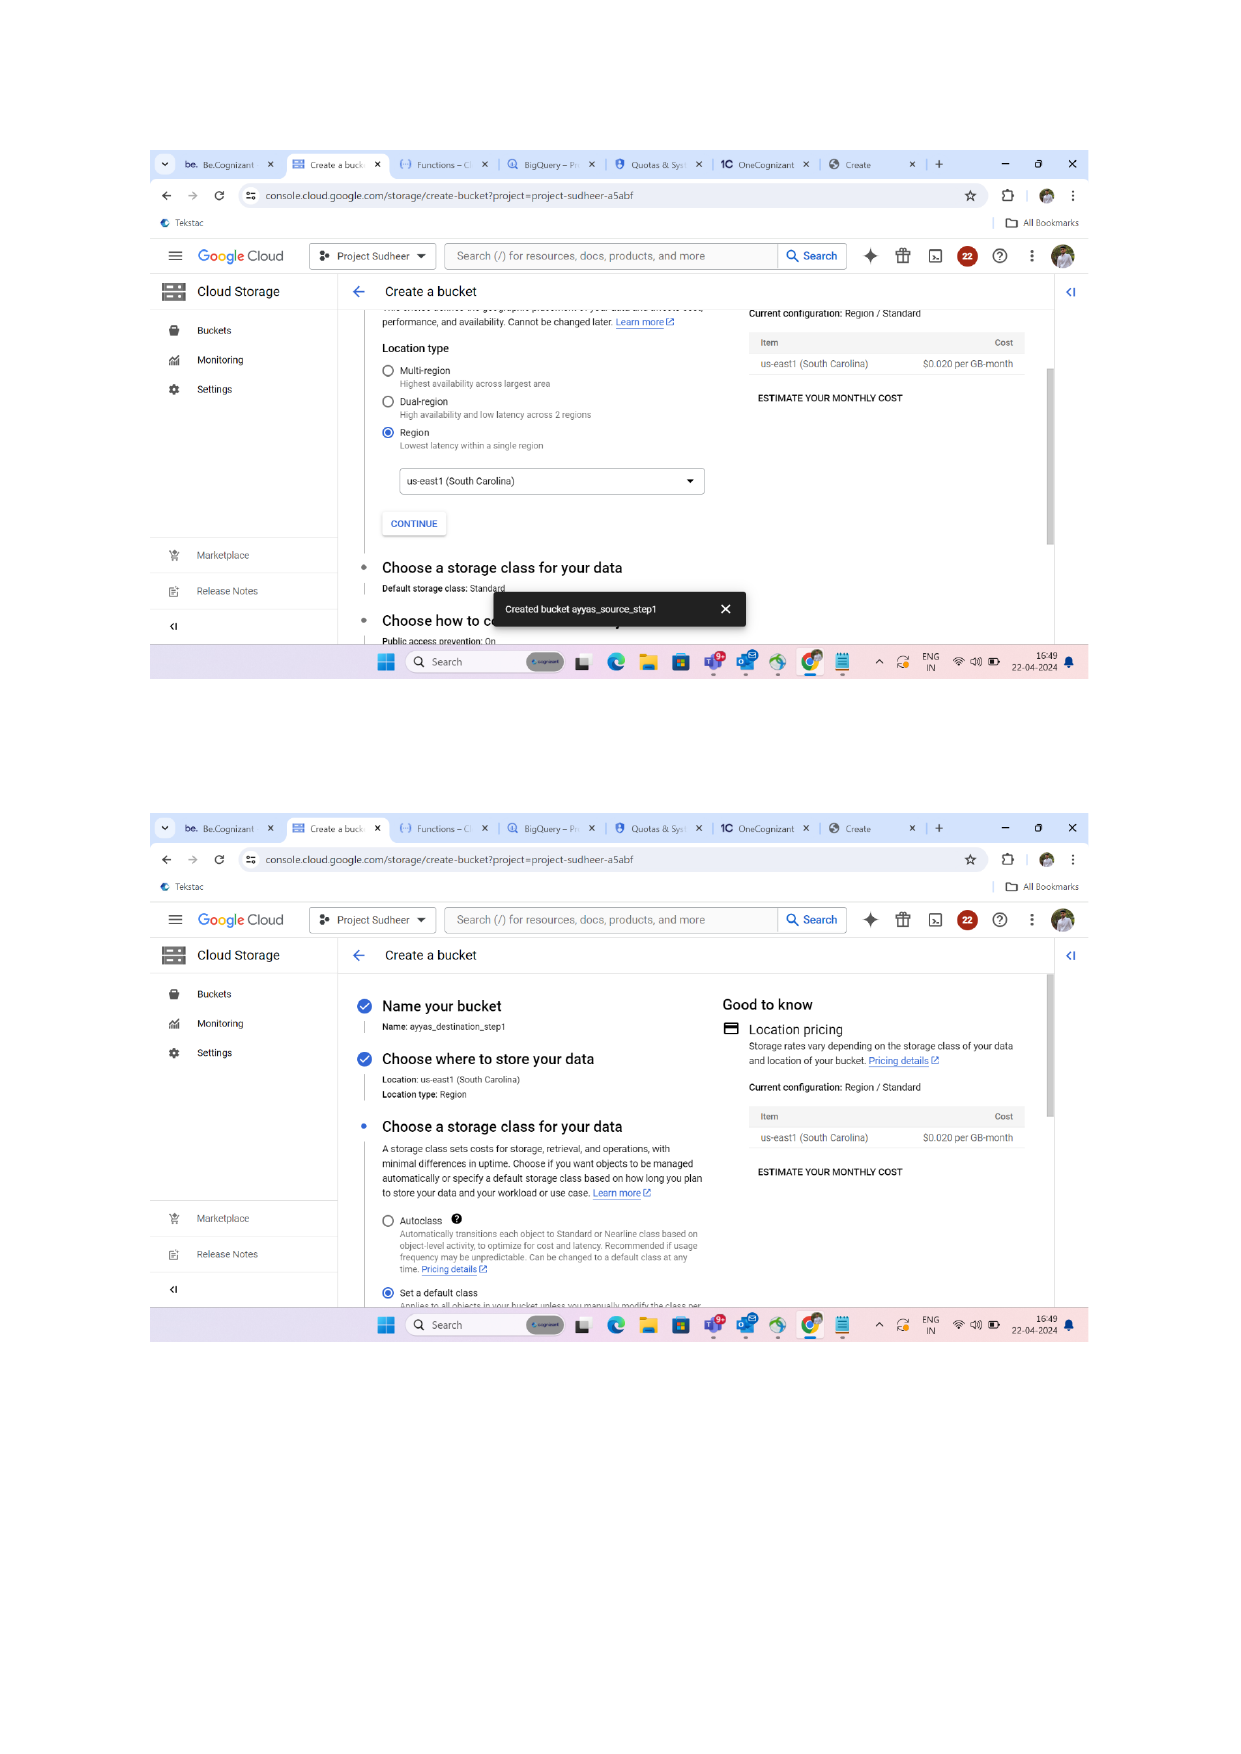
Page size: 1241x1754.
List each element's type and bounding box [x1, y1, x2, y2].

picture [150, 813, 1089, 1342]
picture [150, 150, 1089, 679]
